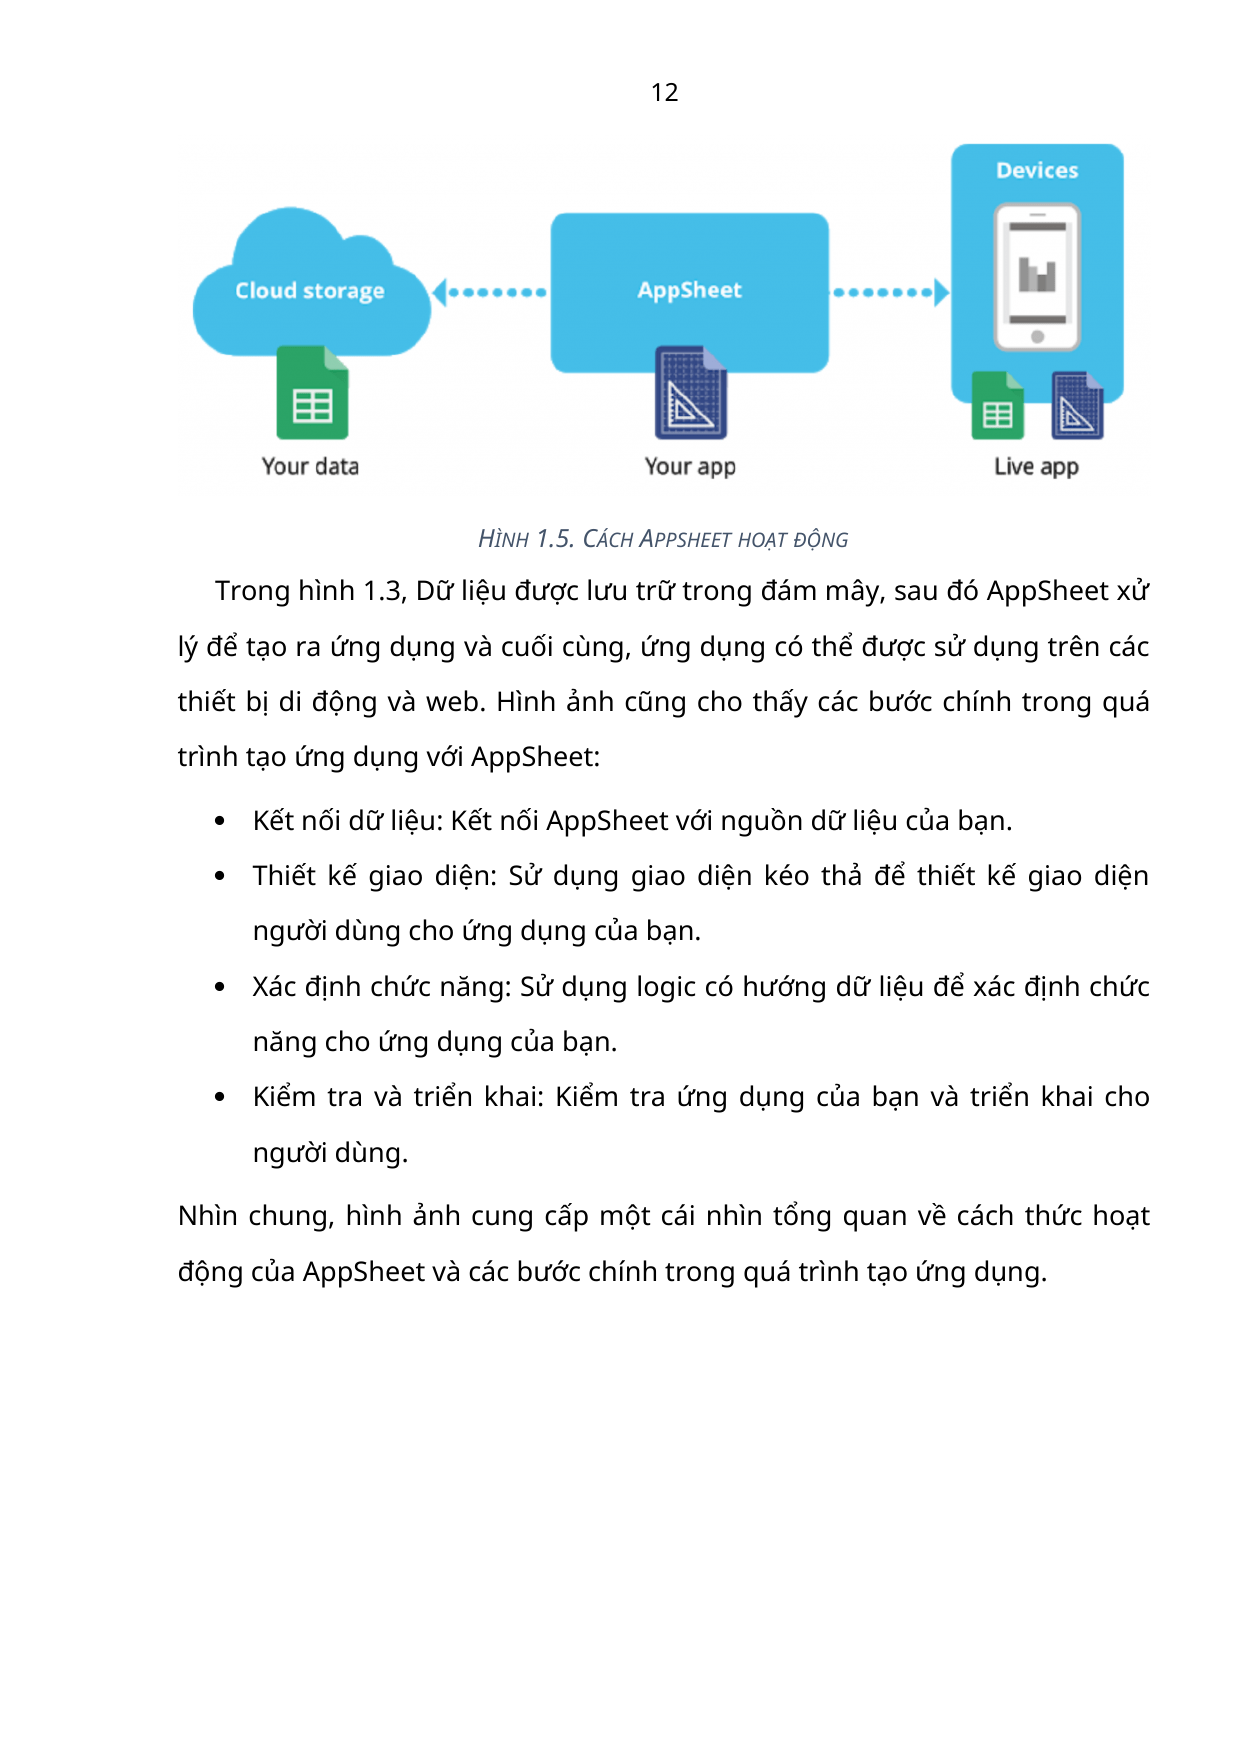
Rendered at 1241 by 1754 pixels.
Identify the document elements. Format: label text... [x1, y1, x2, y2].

list Thiết kế giao diện: Sử dụng giao diện kéo thả để thiết kế giao diện người dùng cho ứng dụng của bạn. [215, 857, 1152, 949]
text Hình 1.5. Cách Appsheet hoạt động [177, 521, 1152, 555]
picture [177, 133, 1152, 496]
list Kết nối dữ liệu: Kết nối AppSheet với nguồn dữ liệu của bạn. [215, 801, 1152, 838]
text Nhìn chung, hình ảnh cung cấp một cái nhìn tổng quan về cách thức hoạt động của AppSheet và các bước chính trong quá trình tạo ứng dụng. [177, 1197, 1152, 1289]
list Xác định chức năng: Sử dụng logic có hướng dữ liệu để xác định chức năng cho ứng dụng của bạn. [215, 967, 1152, 1059]
text Trong hình 1.3, Dữ liệu được lưu trữ trong đám mây, sau đó AppSheet xử lý để tạo ra ứng dụng và cuối cùng, ứng dụng có thể được sử dụng trên các thiết bị di động và web. Hình ảnh cũng cho thấy các bước chính trong quá trình tạo ứng dụng với AppSheet: [177, 572, 1152, 774]
list Kiểm tra và triển khai: Kiểm tra ứng dụng của bạn và triển khai cho người dùng. [215, 1078, 1152, 1170]
